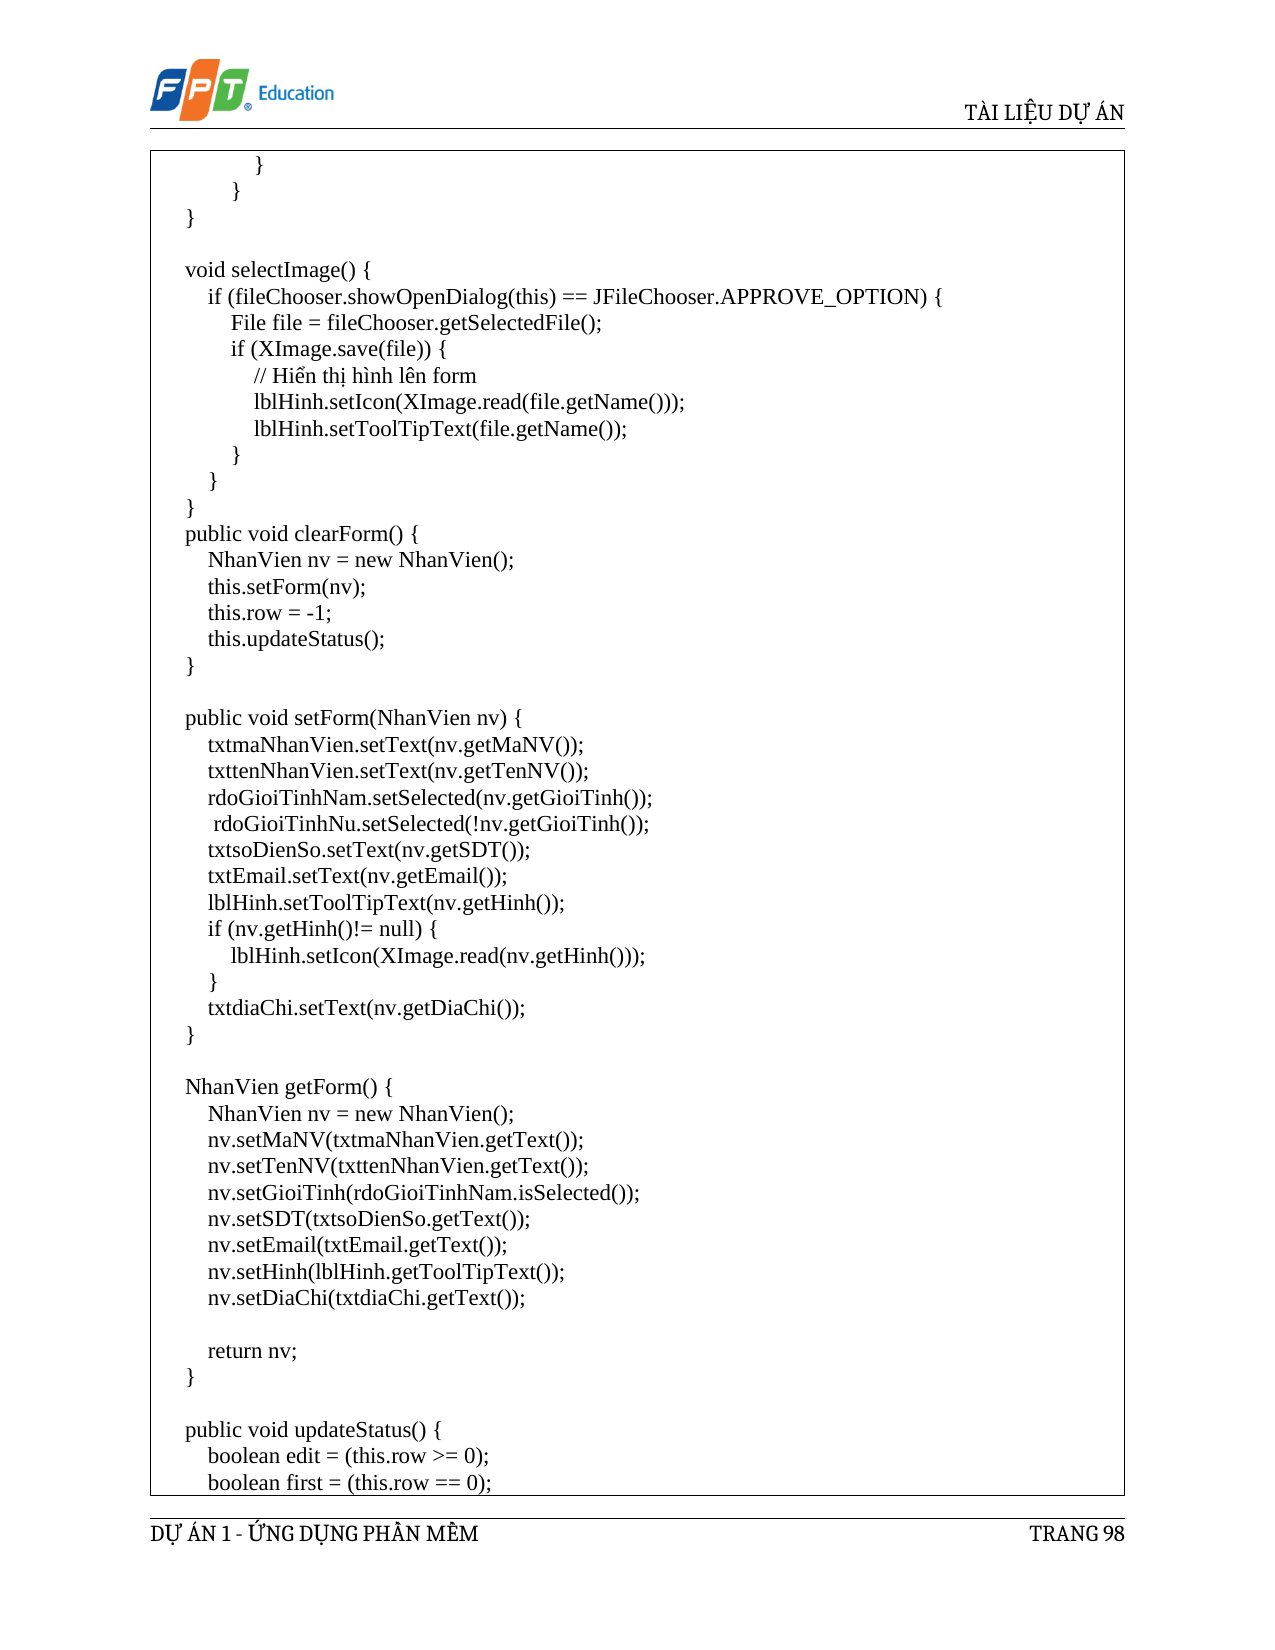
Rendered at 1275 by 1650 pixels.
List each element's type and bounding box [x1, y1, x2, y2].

picture [150, 59, 336, 121]
table_header [151, 151, 1124, 1495]
